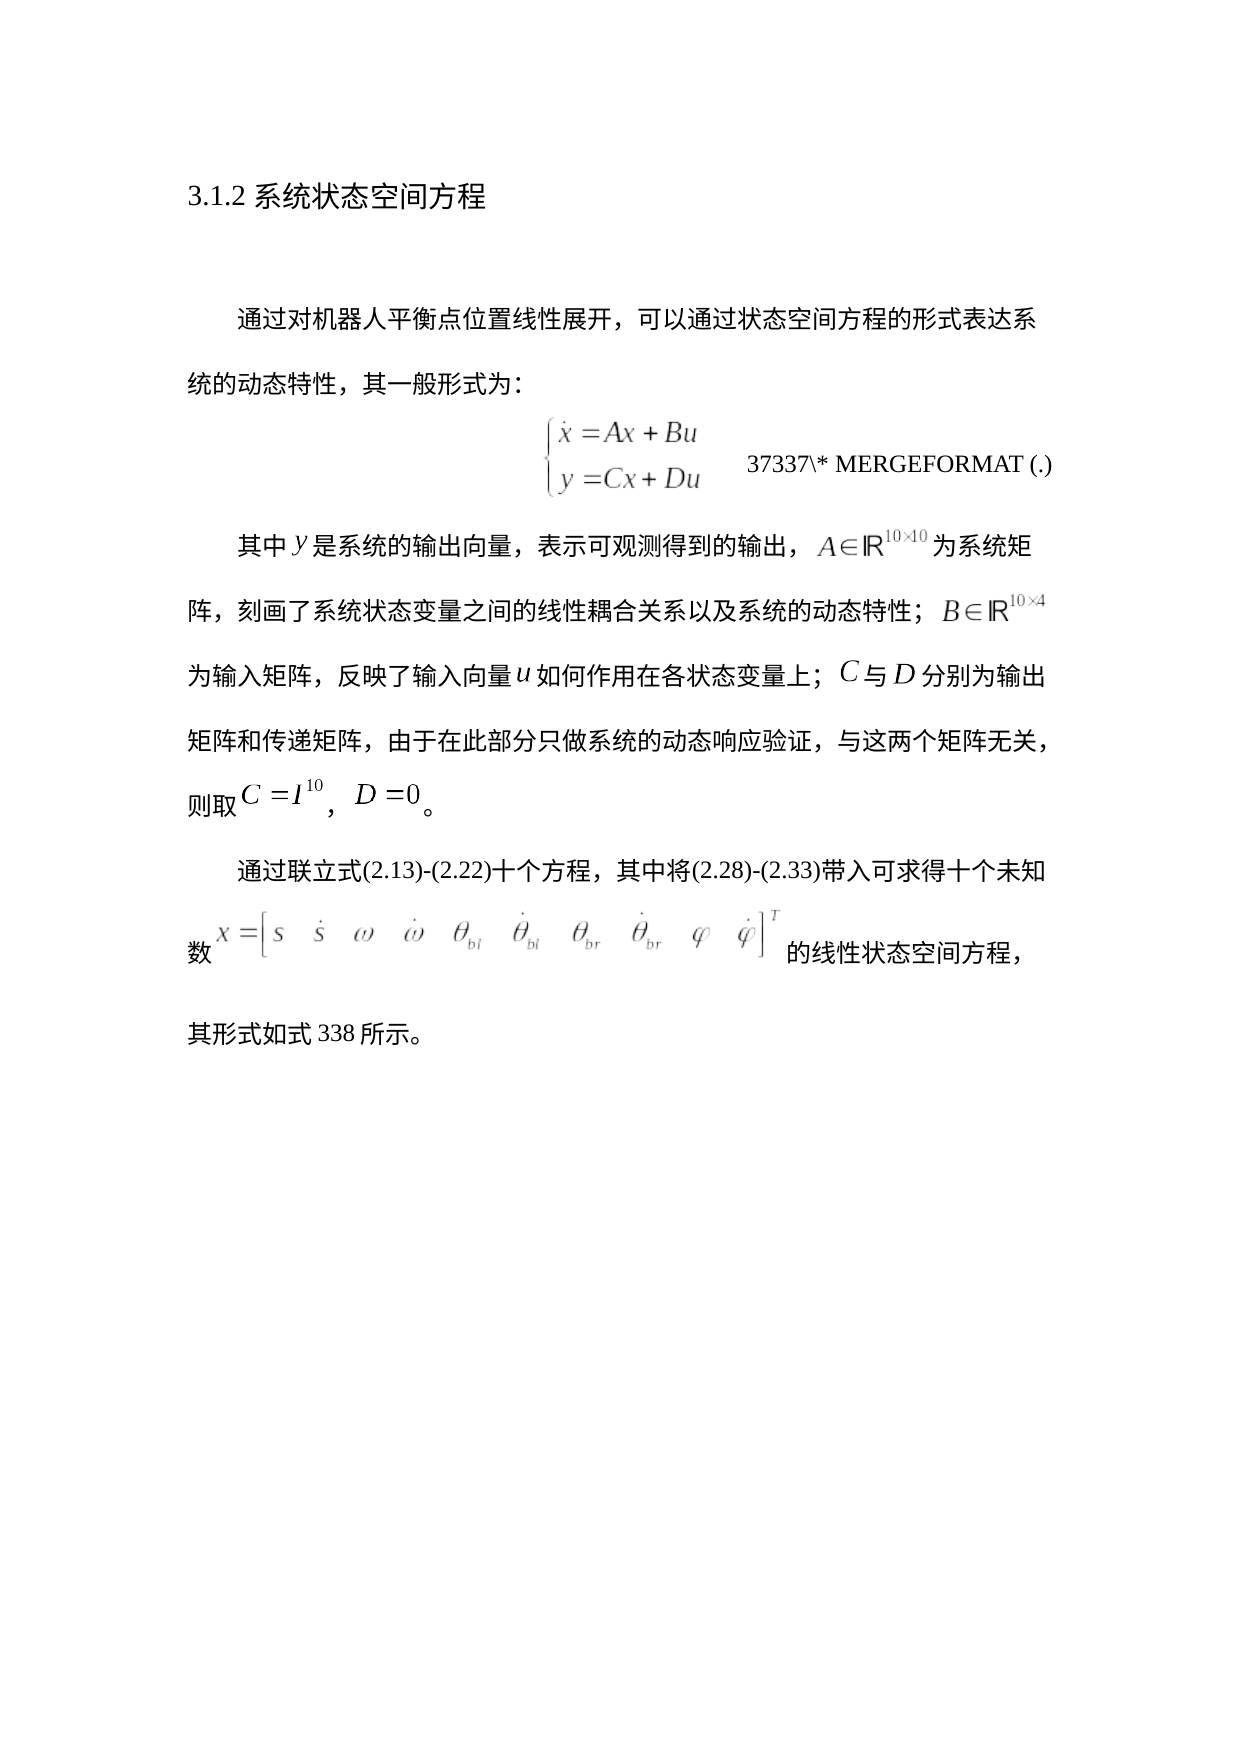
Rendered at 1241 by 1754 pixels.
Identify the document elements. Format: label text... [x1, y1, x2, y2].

subtitle 系统状态空间方程 [187, 162, 1053, 227]
text 通过对机器人平衡点位置线性展开，可以通过状态空间方程的形式表达系统的动态特性，其一般形式为： [187, 285, 1053, 415]
text 通过联立式(2.13)-(2.22)十个方程，其中将(2.28)-(2.33)带入可求得十个未知数的线性状态空间方程，其形式如式所示。 [187, 837, 1053, 1065]
text 其中是系统的输出向量，表示可观测得到的输出，为系统矩阵，刻画了系统状态变量之间的线性耦合关系以及系统的动态特性；为输入矩阵，反映了输入向量如何作用在各状态变量上；与分别为输出矩阵和传递矩阵，由于在此部分只做系统的动态响应验证，与这两个矩阵无关，则取，。 [187, 512, 1053, 837]
